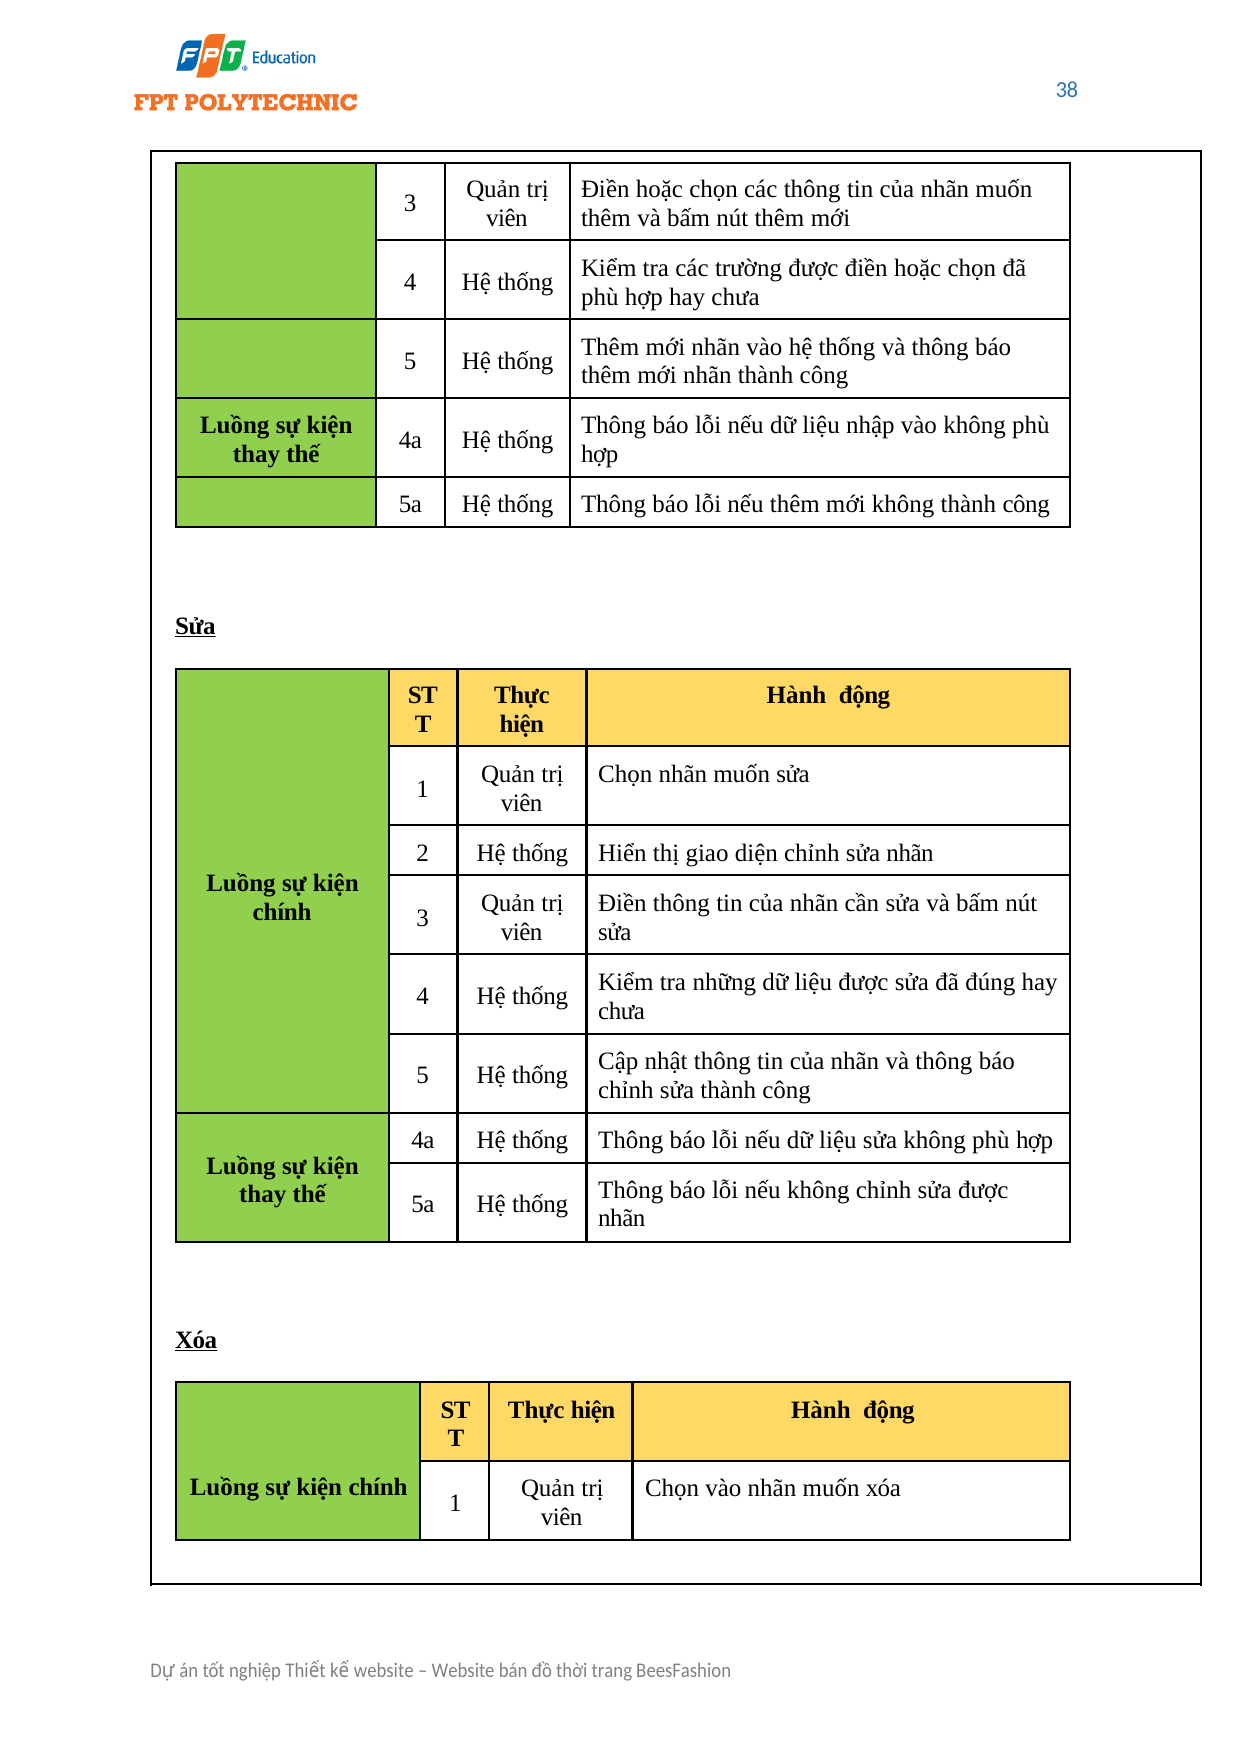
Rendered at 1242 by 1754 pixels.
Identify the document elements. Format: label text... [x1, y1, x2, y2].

table_cell Thông báo lỗi nếu thêm mới không thành công [571, 478, 1069, 526]
table_cell 5 [377, 320, 444, 397]
table_cell Điền thông tin của nhãn cần sửa và bấm nút sửa [588, 876, 1069, 953]
table_header Luồng sự kiện chính [177, 670, 388, 1112]
table_header Hành động [634, 1383, 1069, 1460]
table_cell 4a [390, 1114, 456, 1162]
table_cell Quản trị viên [459, 876, 585, 953]
table_cell 1 [421, 1462, 488, 1539]
table_cell Hệ thống [446, 320, 569, 397]
table_cell Luồng sự kiện thay thế [177, 1114, 388, 1241]
table_cell 4 [377, 241, 444, 318]
table_cell Hệ thống [459, 1164, 585, 1241]
table_cell Kiểm tra những dữ liệu được sửa đã đúng hay chưa [588, 955, 1069, 1032]
table_cell 3 [390, 876, 456, 953]
table_header [177, 164, 375, 318]
table_cell Hệ thống [459, 1035, 585, 1112]
picture [126, 27, 364, 118]
table_cell [177, 478, 375, 526]
table_cell Cập nhật thông tin của nhãn và thông báo chỉnh sửa thành công [588, 1035, 1069, 1112]
table_cell [177, 320, 375, 397]
table_cell Hệ thống [446, 478, 569, 526]
table_cell 4 [390, 955, 456, 1032]
table_cell 4a [377, 399, 444, 476]
table_cell Hệ thống [446, 399, 569, 476]
table_cell Quản trị viên [490, 1462, 631, 1539]
table_header Hành động [588, 670, 1069, 745]
table_header Thực hiện [490, 1383, 631, 1460]
table_cell 5 [390, 1035, 456, 1112]
table_cell Hệ thống [459, 1114, 585, 1162]
table_header 3 [377, 164, 444, 239]
table_cell Chọn vào nhãn muốn xóa [634, 1462, 1069, 1539]
table_cell Thông báo lỗi nếu dữ liệu sửa không phù hợp [588, 1114, 1069, 1162]
table_cell Thông báo lỗi nếu dữ liệu nhập vào không phù hợp [571, 399, 1069, 476]
table_cell 1 [390, 747, 456, 824]
table_cell Quản trị viên [459, 747, 585, 824]
table_cell Kiểm tra các trường được điền hoặc chọn đã phù hợp hay chưa [571, 241, 1069, 318]
text Sửa [175, 611, 1242, 639]
table_cell Thông báo lỗi nếu không chỉnh sửa được nhãn [588, 1164, 1069, 1241]
table_cell Chọn nhãn muốn sửa [588, 747, 1069, 824]
table_header Điền hoặc chọn các thông tin của nhãn muốn thêm và bấm nút thêm mới [571, 164, 1069, 239]
table_cell 2 [390, 826, 456, 874]
table_cell 5a [390, 1164, 456, 1241]
table_cell 5a [377, 478, 444, 526]
table_cell Hiển thị giao diện chỉnh sửa nhãn [588, 826, 1069, 874]
table_cell Hệ thống [459, 955, 585, 1032]
table_header ST T [390, 670, 456, 745]
table_header ST T [421, 1383, 488, 1460]
text Xóa [175, 1325, 1242, 1354]
table_header Quản trị viên [446, 164, 569, 239]
table_cell Thêm mới nhãn vào hệ thống và thông báo thêm mới nhãn thành công [571, 320, 1069, 397]
table_header Thực hiện [459, 670, 585, 745]
table_cell Luồng sự kiện thay thế [177, 399, 375, 476]
table_header Luồng sự kiện chính [177, 1383, 419, 1539]
table_cell Hệ thống [446, 241, 569, 318]
table_cell Hệ thống [459, 826, 585, 874]
